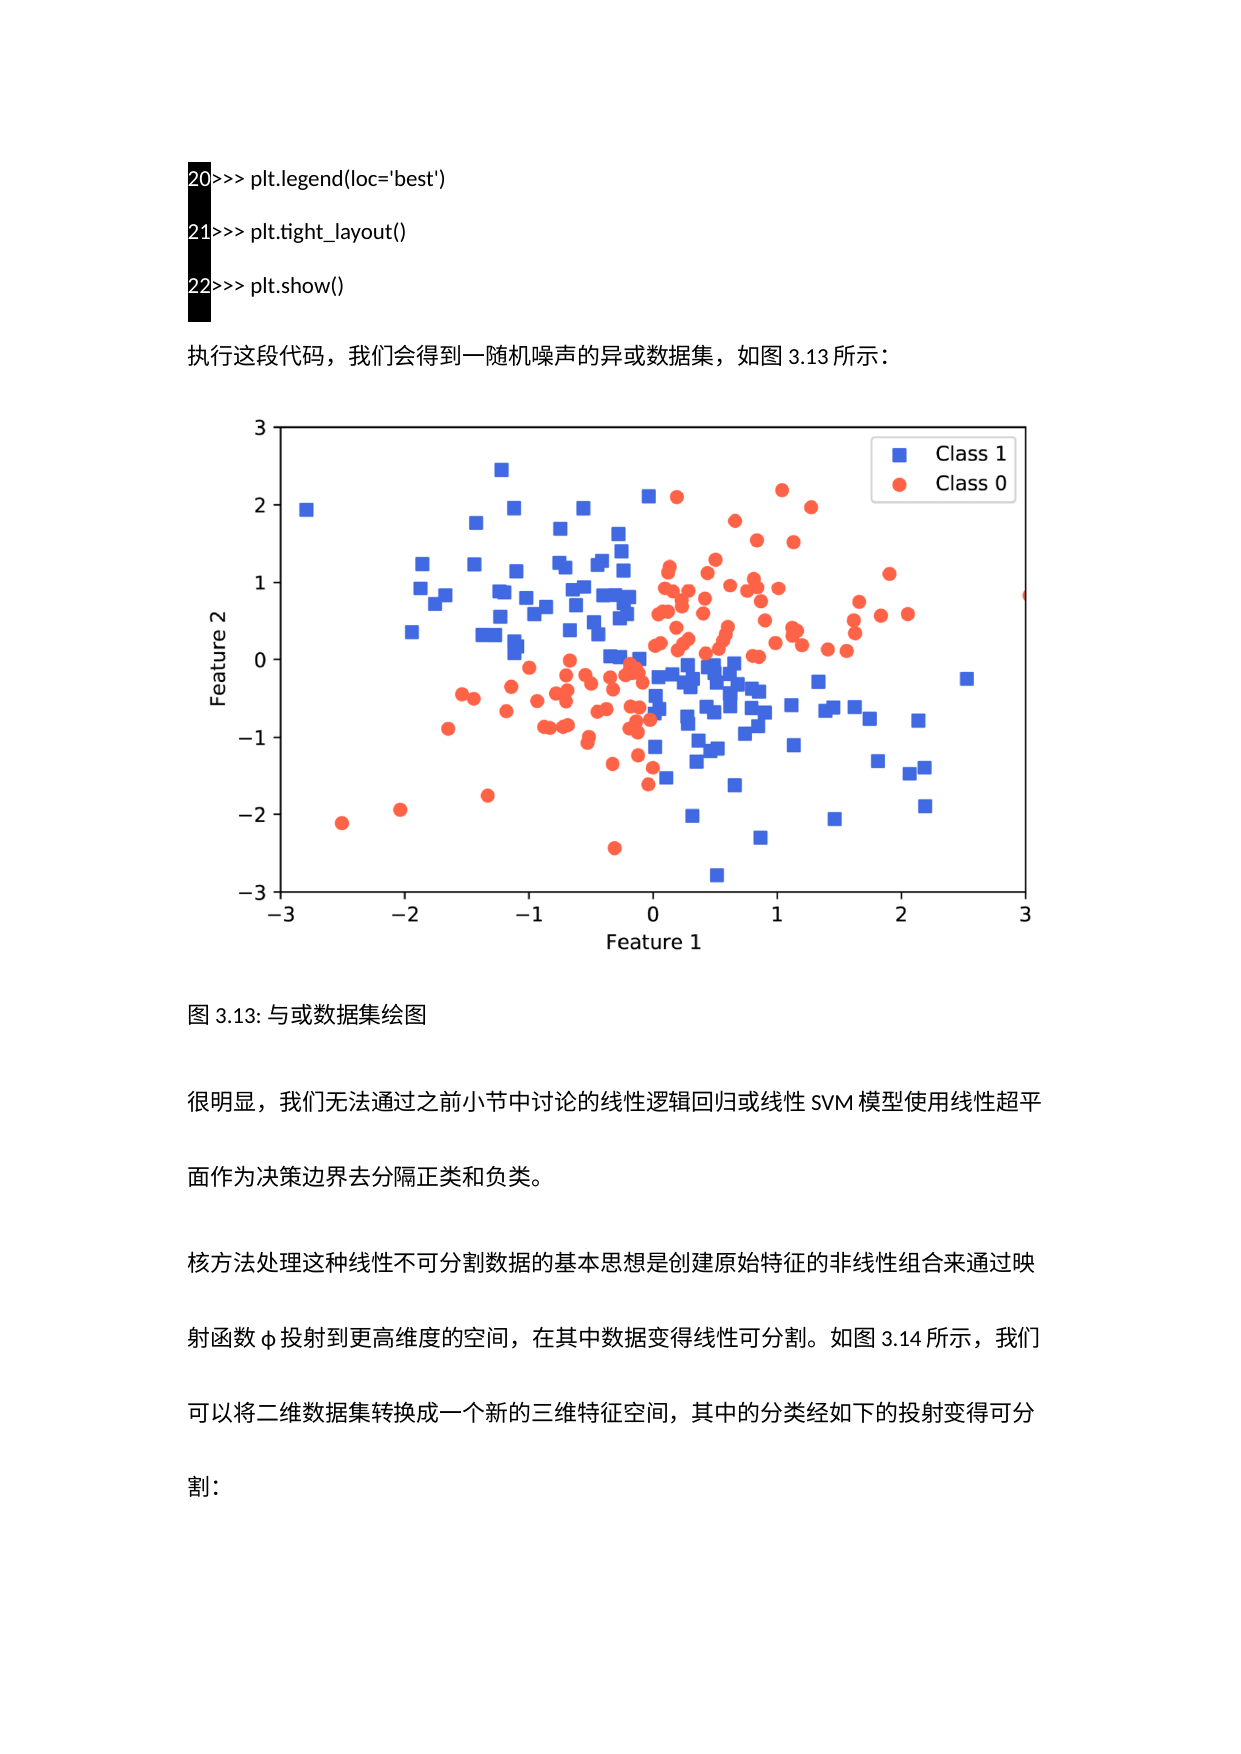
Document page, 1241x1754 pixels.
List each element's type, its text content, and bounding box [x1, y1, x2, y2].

text 执行这段代码，我们会得到一随机噪声的异或数据集，如图3.13所示： [187, 322, 1053, 387]
text 很明显，我们无法通过之前小节中讨论的线性逻辑回归或线性SVM模型使用线性超平面作为决策边界去分隔正类和负类。 [187, 1068, 1053, 1208]
text 图3.13: 与或数据集绘图 [187, 982, 1053, 1047]
text 核方法处理这种线性不可分割数据的基本思想是创建原始特征的非线性组合来通过映射函数ϕ投射到更高维度的空间，在其中数据变得线性可分割。如图3.14所示，我们可以将二维数据集转换成一个新的三维特征空间，其中的分类经如下的投射变得可分割： [187, 1229, 1053, 1518]
picture [187, 413, 1053, 956]
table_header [211, 162, 1053, 322]
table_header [188, 162, 211, 322]
